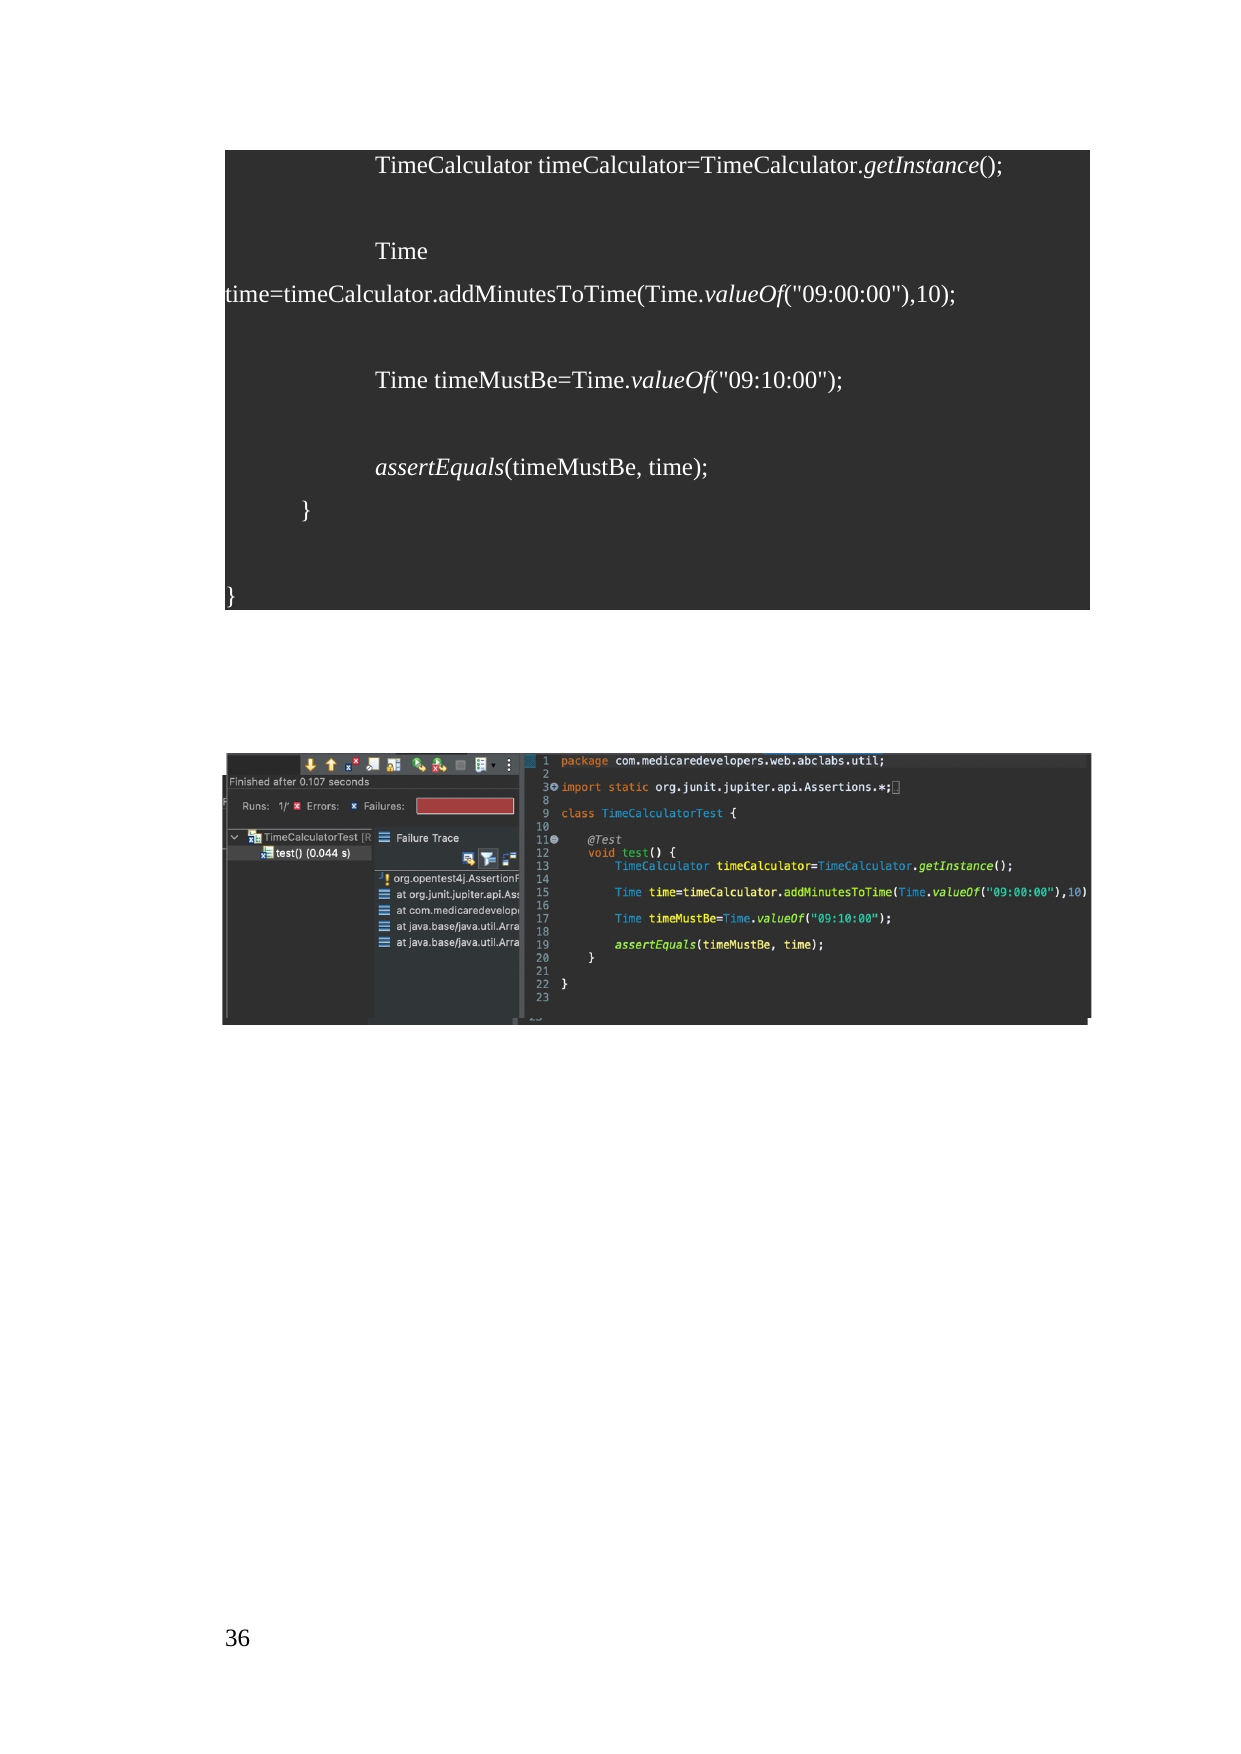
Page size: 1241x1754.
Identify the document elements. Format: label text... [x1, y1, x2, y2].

text } [225, 495, 1090, 524]
text assertEquals(timeMustBe, time); [225, 452, 1090, 481]
text Time timeMustBe=Time.valueOf("09:10:00"); [225, 366, 1090, 394]
picture [222, 753, 1092, 1025]
text TimeCalculator timeCalculator=TimeCalculator.getInstance(); [225, 150, 1090, 179]
text Time time=timeCalculator.addMinutesToTime(Time.valueOf("09:00:00"),10); [225, 236, 1090, 308]
text } [225, 581, 1090, 610]
